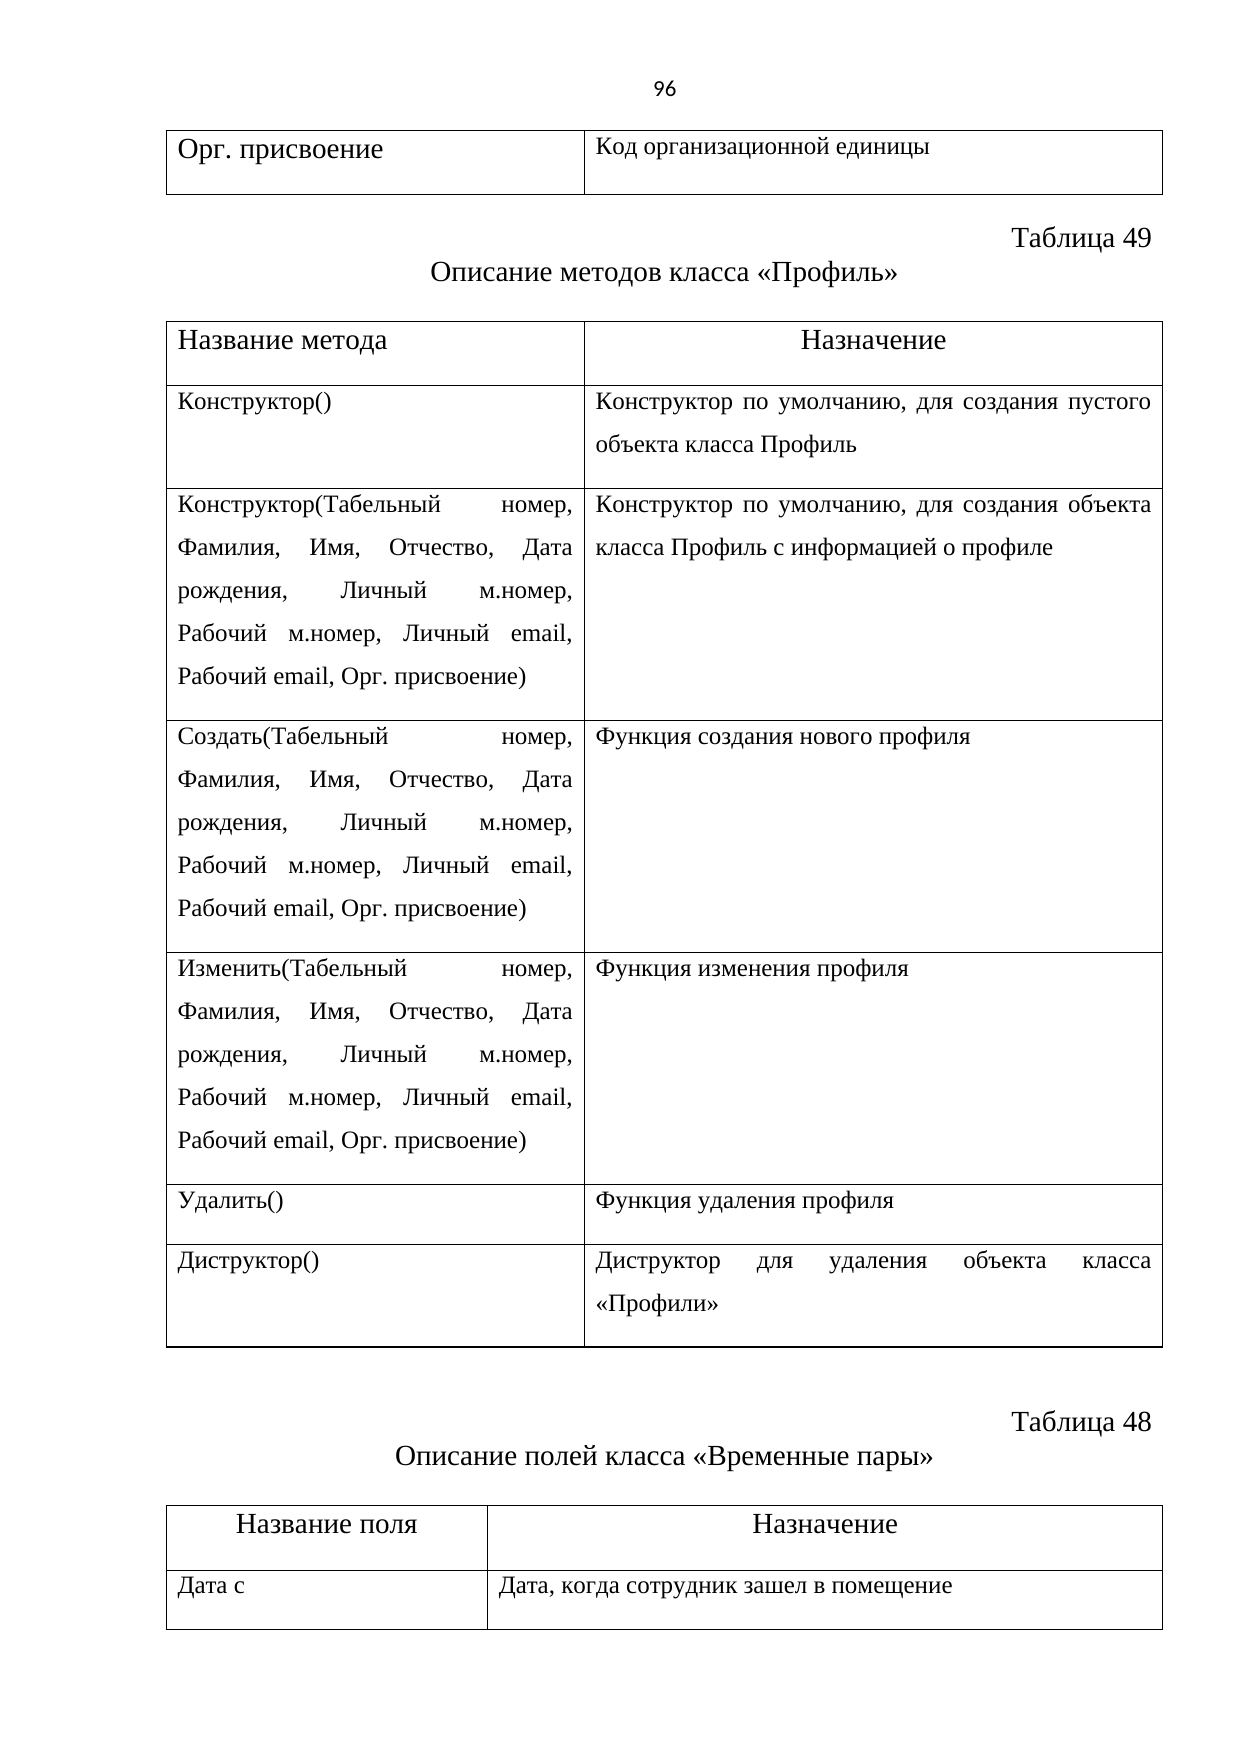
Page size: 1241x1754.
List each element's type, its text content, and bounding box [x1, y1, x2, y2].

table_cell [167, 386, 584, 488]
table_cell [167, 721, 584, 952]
text Описание полей класса «Временные пары» [177, 1438, 1152, 1472]
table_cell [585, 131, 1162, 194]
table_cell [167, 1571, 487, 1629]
text Таблица 49 [251, 220, 1152, 254]
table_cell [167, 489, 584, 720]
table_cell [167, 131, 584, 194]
text Описание методов класса «Профиль» [177, 254, 1152, 287]
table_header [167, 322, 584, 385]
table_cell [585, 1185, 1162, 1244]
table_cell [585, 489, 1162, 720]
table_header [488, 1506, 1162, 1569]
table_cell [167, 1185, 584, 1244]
text Таблица 48 [251, 1404, 1152, 1438]
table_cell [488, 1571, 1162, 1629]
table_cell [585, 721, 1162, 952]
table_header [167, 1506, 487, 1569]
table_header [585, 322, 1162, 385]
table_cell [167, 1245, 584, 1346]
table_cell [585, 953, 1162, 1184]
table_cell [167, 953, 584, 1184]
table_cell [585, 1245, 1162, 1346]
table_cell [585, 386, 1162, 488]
